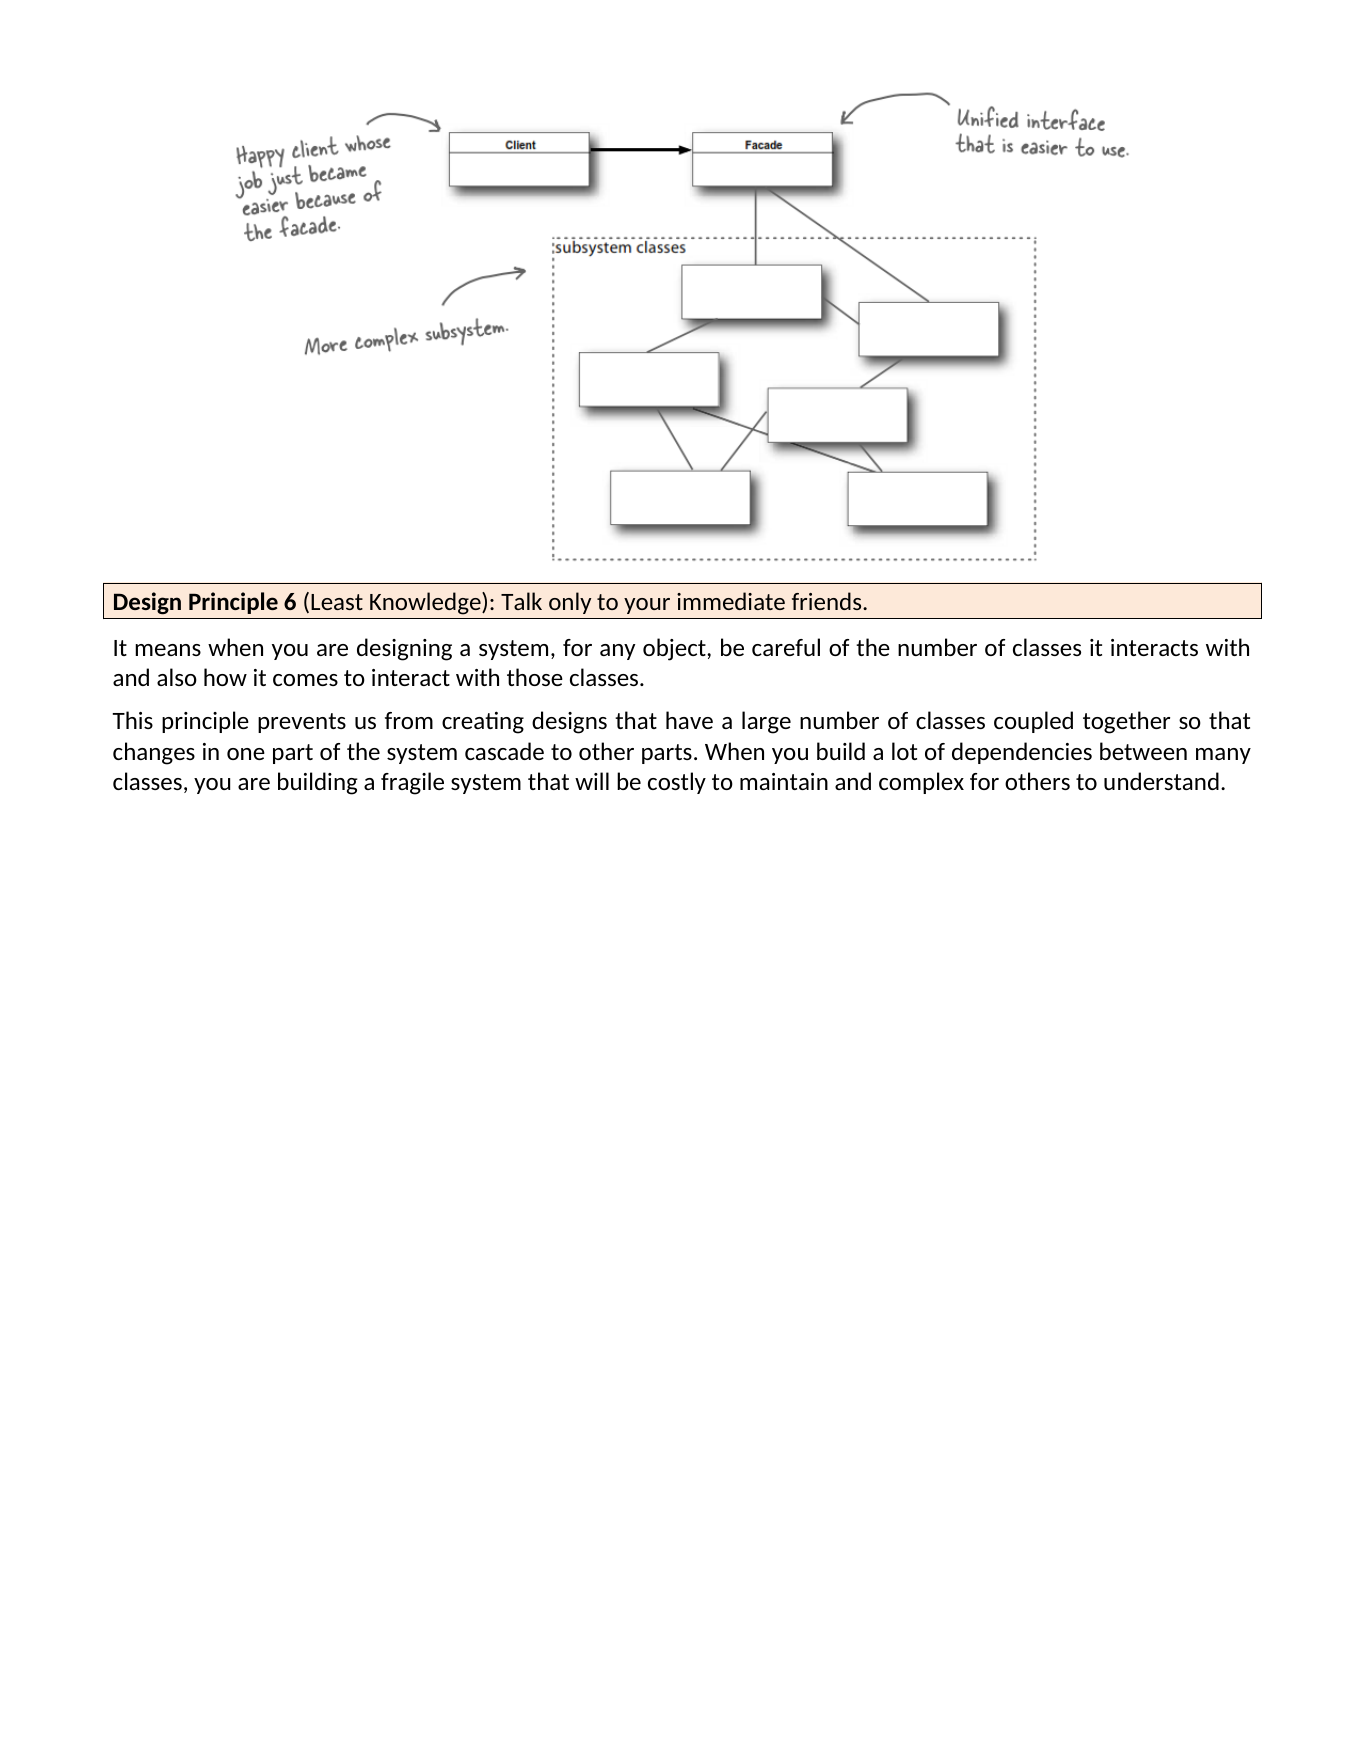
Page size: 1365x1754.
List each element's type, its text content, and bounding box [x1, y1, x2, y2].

text Design Principle 6 (Least Knowledge): Talk only to your immediate friends. [104, 584, 1261, 618]
text It means when you are designing a system, for any object, be careful of the number of classes it interacts with and also how it comes to interact with those classes. [112, 632, 1252, 693]
text This principle prevents us from creating designs that have a large number of classes coupled together so that changes in one part of the system cascade to other parts. When you build a lot of dependencies between many classes, you are building a fragile system that will be costly to maintain and complex for others to understand. [112, 705, 1252, 797]
